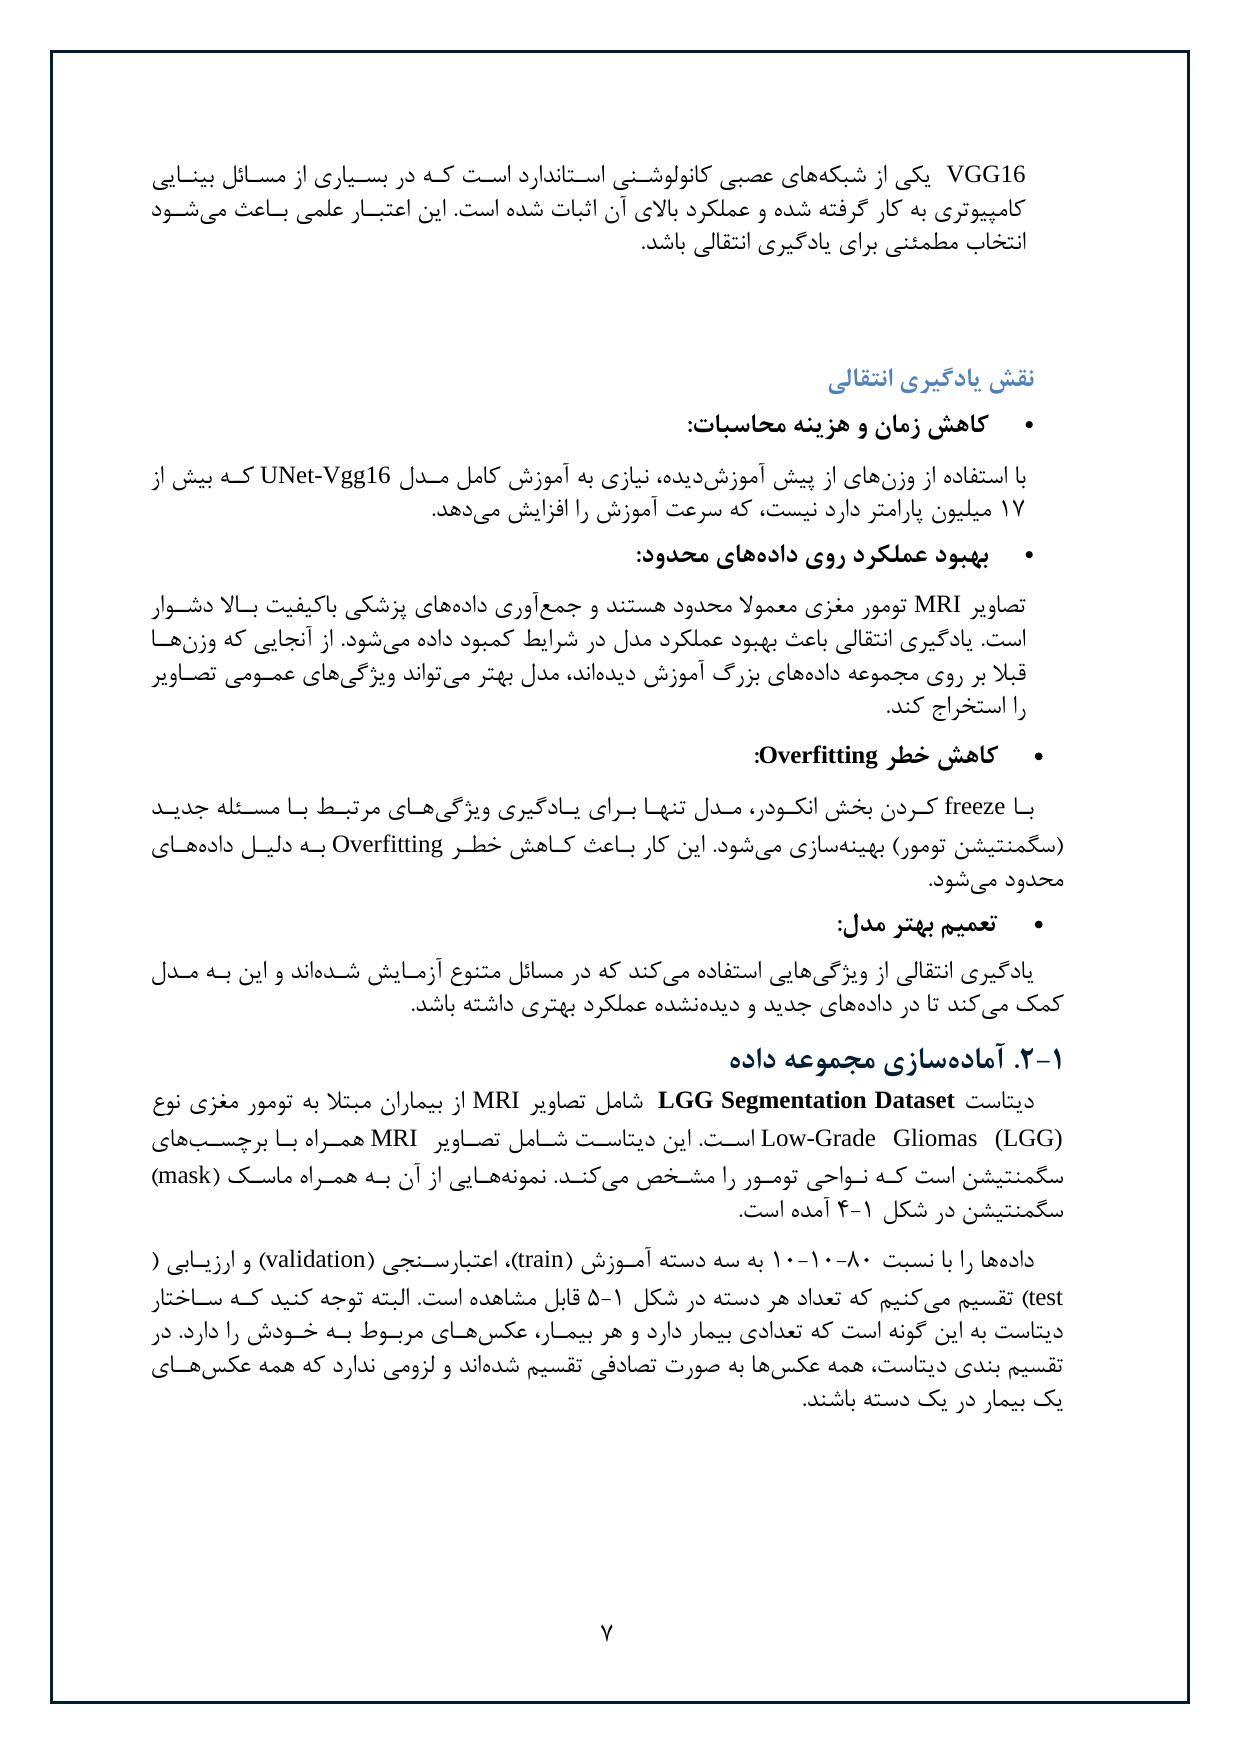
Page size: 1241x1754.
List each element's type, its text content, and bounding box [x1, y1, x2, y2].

list تعمیم بهتر مدل: [150, 913, 1035, 942]
list کاهش زمان و هزینه محاسبات: [150, 414, 1026, 443]
list بهبود عملکرد روی داده‌های محدود: [150, 543, 1026, 573]
text داده‌ها را با نسبت 80-10-10 به سه دسته آموزش (train)، اعتبارسنجی (validation) و ارزیابی (test) تقسیم می‌کنیم که تعداد هر دسته در شکل 1-5 قابل مشاهده است. البته توجه کنید که ساختار دیتاست به این گونه است که تعدادی بیمار دارد و هر بیمار، عکس‌های مربوط به خودش را دارد. در تقسیم بندی دیتاست، همه عکس‌ها به صورت تصادفی تقسیم شده‌اند و لزومی ندارد که همه عکس‌های یک بیمار در یک دسته باشند. [150, 1244, 1063, 1416]
list کاهش خطر Overfitting: [150, 740, 1035, 774]
text تصاویر MRI تومور مغزی معمولا محدود هستند و جمع‌آوری داده‌های پزشکی باکیفیت بالا دشوار است. یادگیری انتقالی باعث بهبود عملکرد مدل در شرایط کمبود داده می‌شود. از آنجایی که وزن‌ها قبلا بر روی مجموعه داده‌های بزرگ آموزش دیده‌اند، مدل بهتر می‌تواند ویژگی‌های عمومی تصاویر را استخراج کند. [150, 589, 1026, 723]
text دیتاست LGG Segmentation Dataset شامل تصاویر MRI از بیماران مبتلا به تومور مغزی نوع Low-Grade Gliomas (LGG) است. این دیتاست شامل تصاویر MRI همراه با برچسب‌های سگمنتیشن است که نواحی تومور را مشخص می‌کند. نمونه‌هایی از آن به همراه ماسک (mask) سگمنتیشن در شکل 1-4 آمده است. [150, 1085, 1063, 1227]
text با استفاده از وزن‌های از پیش آموزش‌دیده، نیازی به آموزش کامل مدل UNet-Vgg16 که بیش از 17 میلیون پارامتر دارد نیست، که سرعت آموزش را افزایش می‌دهد. [150, 460, 1026, 527]
text نقش یادگیری انتقالی [150, 368, 1063, 397]
text یادگیری انتقالی از ویژگی‌هایی استفاده می‌کند که در مسائل متنوع آزمایش شده‌اند و این به مدل کمک می‌کند تا در داده‌های جدید و دیده‌نشده عملکرد بهتری داشته باشد. [150, 959, 1063, 1022]
subtitle ۲-۱. آماده‌سازی مجموعه داده [150, 1047, 1063, 1080]
text با freeze کردن بخش انکودر، مدل تنها برای یادگیری ویژگی‌های مرتبط با مسئله جدید (سگمنتیشن تومور) بهینه‌سازی می‌شود. این کار باعث کاهش خطر Overfitting به دلیل داده‌های محدود می‌شود. [150, 791, 1063, 896]
text VGG16 یکی از شبکه‌های عصبی کانولوشنی استاندارد است که در بسیاری از مسائل بینایی کامپیوتری به کار گرفته شده و عملکرد بالای آن اثبات شده است. این اعتبار علمی باعث می‌شود انتخاب مطمئنی برای یادگیری انتقالی باشد. [150, 159, 1026, 260]
